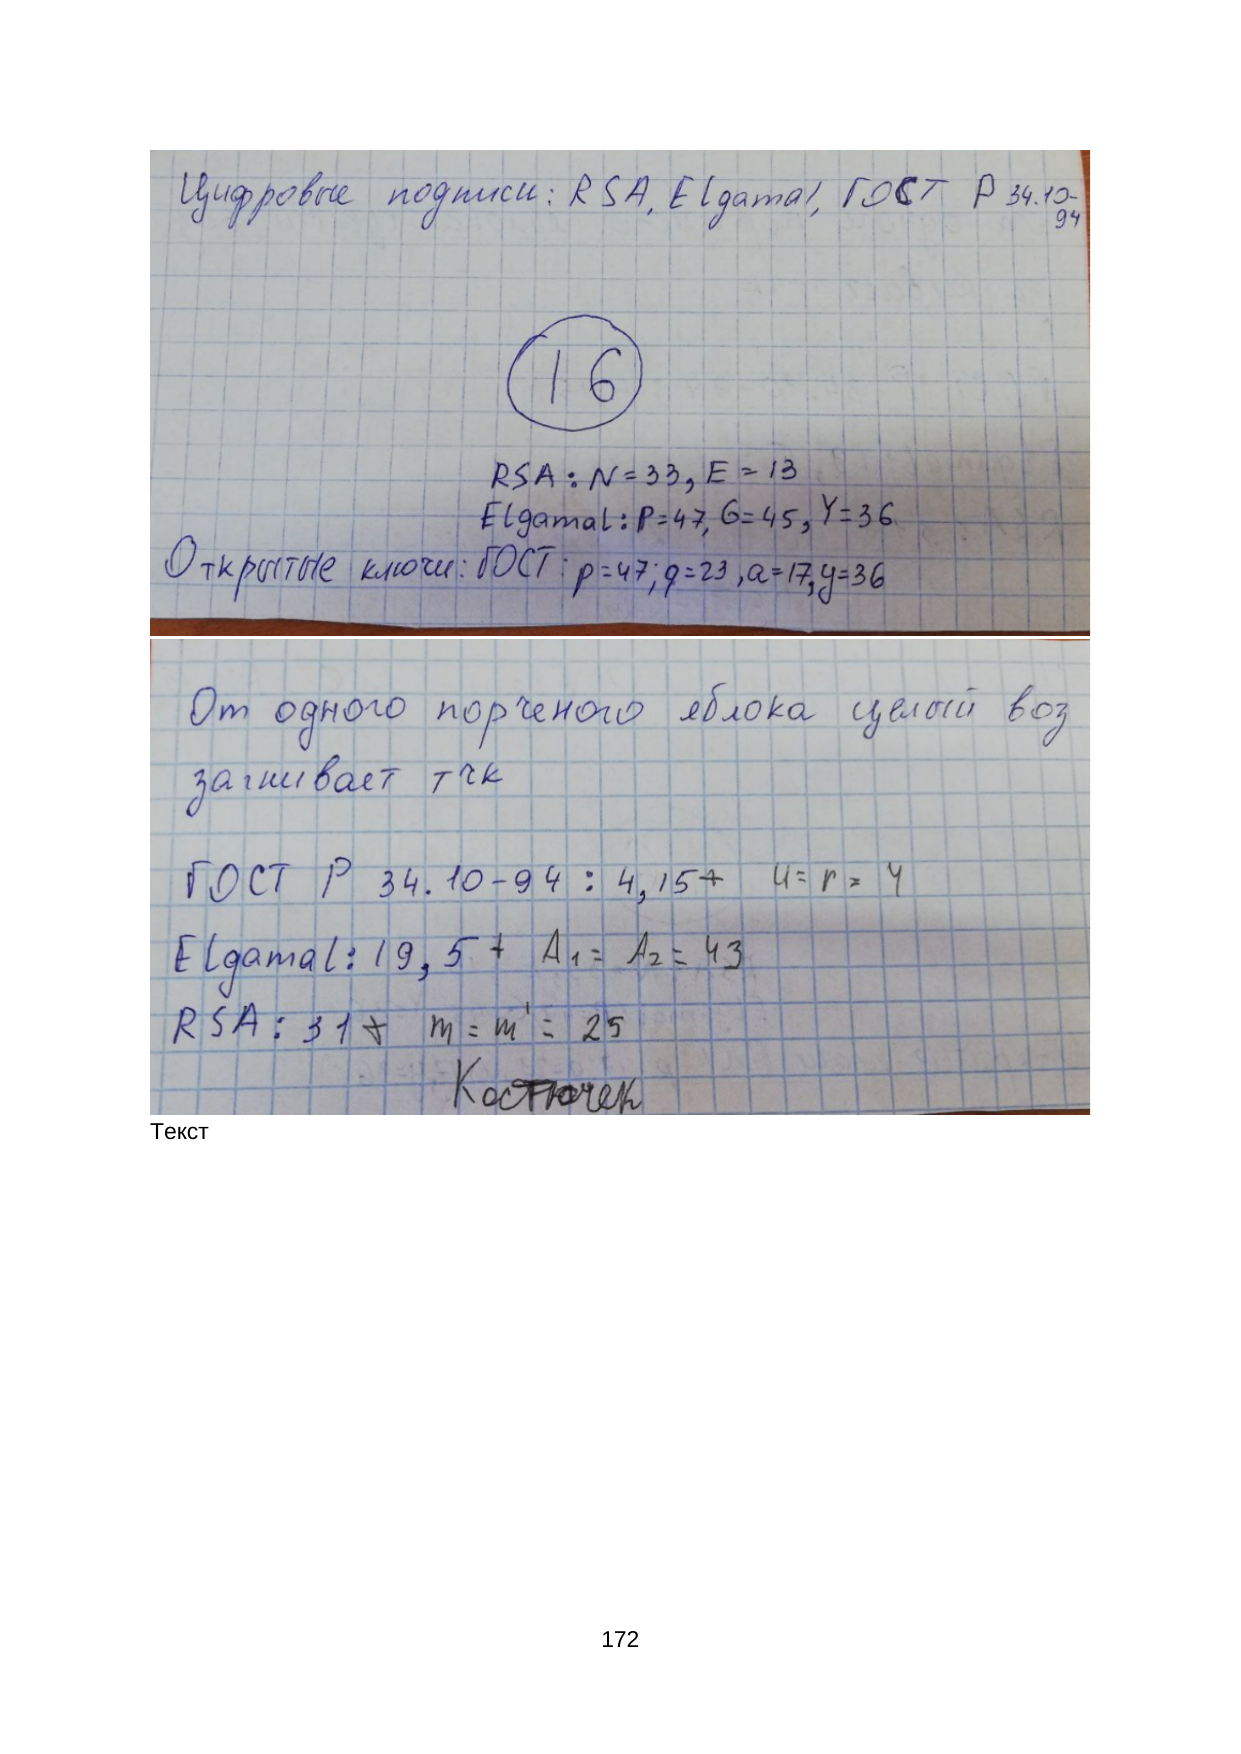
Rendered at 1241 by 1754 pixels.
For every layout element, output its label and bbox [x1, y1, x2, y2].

picture [150, 150, 1091, 636]
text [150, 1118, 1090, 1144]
picture [150, 639, 1091, 1115]
